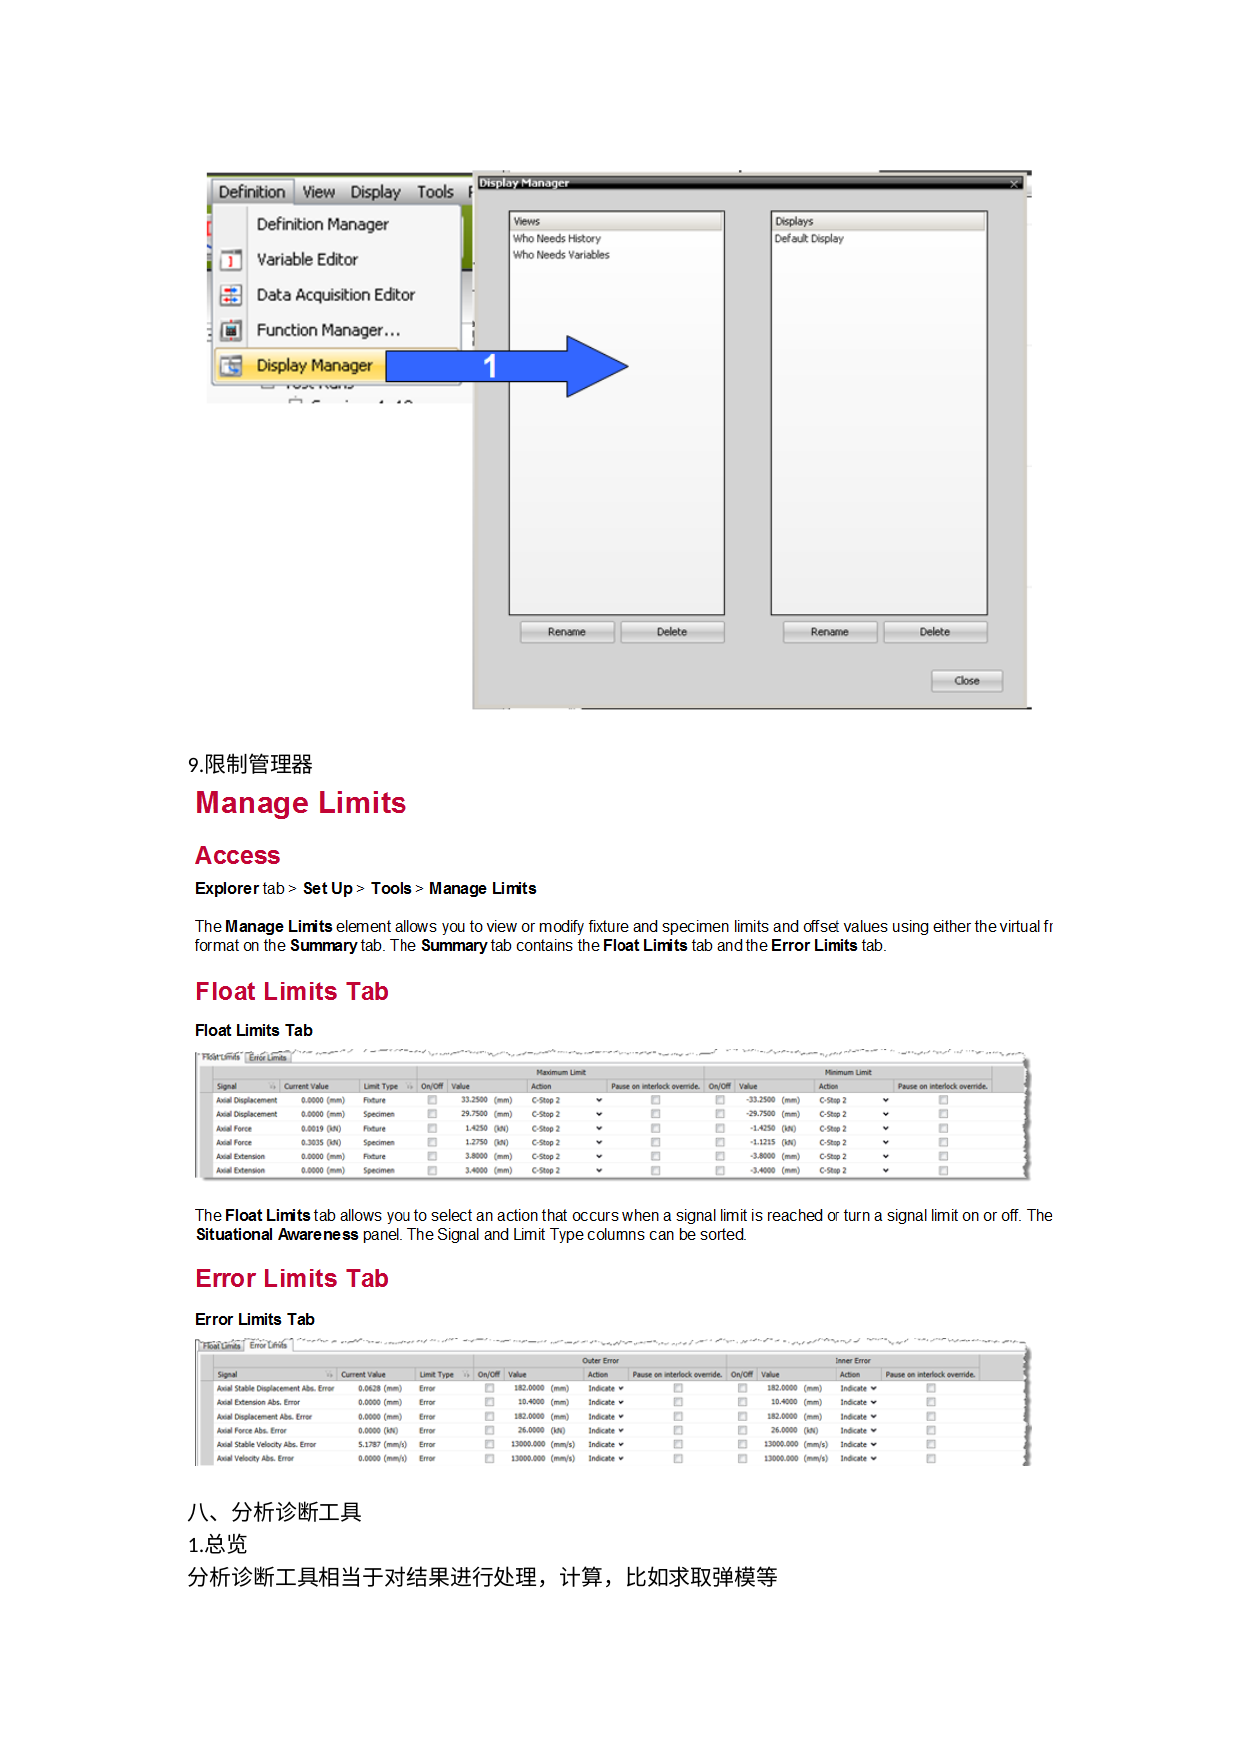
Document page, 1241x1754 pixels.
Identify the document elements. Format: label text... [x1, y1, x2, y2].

text 9.限制管理器 [187, 747, 1053, 779]
picture [187, 779, 1053, 1482]
text 八、分析诊断工具 [187, 1494, 1053, 1527]
text 1.总览 [187, 1527, 1053, 1559]
text 分析诊断工具相当于对结果进行处理，计算，比如求取弹模等 [187, 1559, 1053, 1592]
picture [187, 162, 1053, 733]
